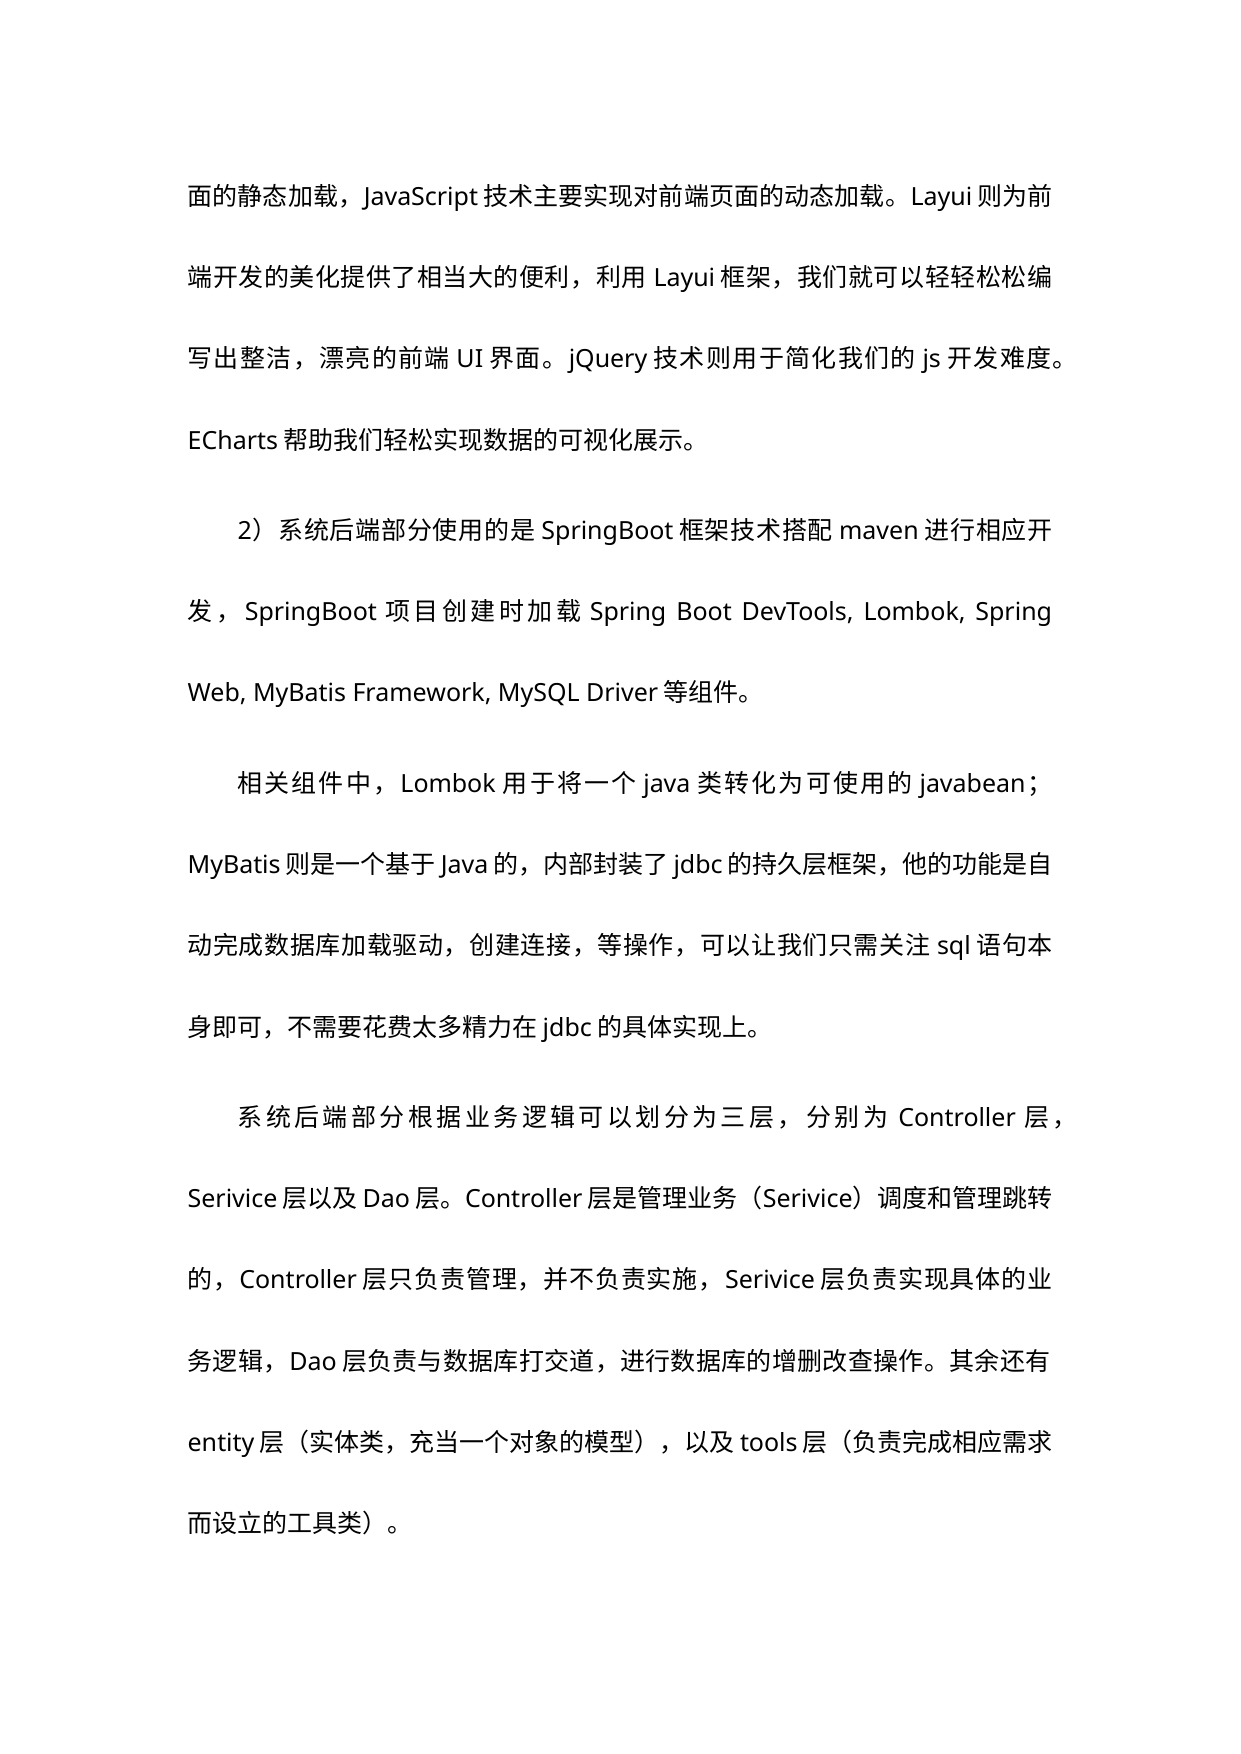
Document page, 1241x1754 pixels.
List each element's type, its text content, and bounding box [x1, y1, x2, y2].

text 2）系统后端部分使用的是SpringBoot框架技术搭配maven进行相应开发，SpringBoot项目创建时加载Spring Boot DevTools, Lombok, Spring Web, MyBatis Framework, MySQL Driver等组件。 [187, 496, 1053, 723]
text 相关组件中，Lombok用于将一个java类转化为可使用的javabean；MyBatis则是一个基于Java的，内部封装了jdbc的持久层框架，他的功能是自动完成数据库加载驱动，创建连接，等操作，可以让我们只需关注sql语句本身即可，不需要花费太多精力在jdbc的具体实现上。 [187, 749, 1053, 1058]
text 系统后端部分根据业务逻辑可以划分为三层，分别为Controller层，Serivice层以及Dao层。Controller层是管理业务（Serivice）调度和管理跳转的，Controller层只负责管理，并不负责实施，Serivice层负责实现具体的业务逻辑，Dao层负责与数据库打交道，进行数据库的增删改查操作。其余还有entity层（实体类，充当一个对象的模型），以及tools层（负责完成相应需求而设立的工具类）。 [187, 1083, 1053, 1554]
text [187, 162, 1053, 471]
